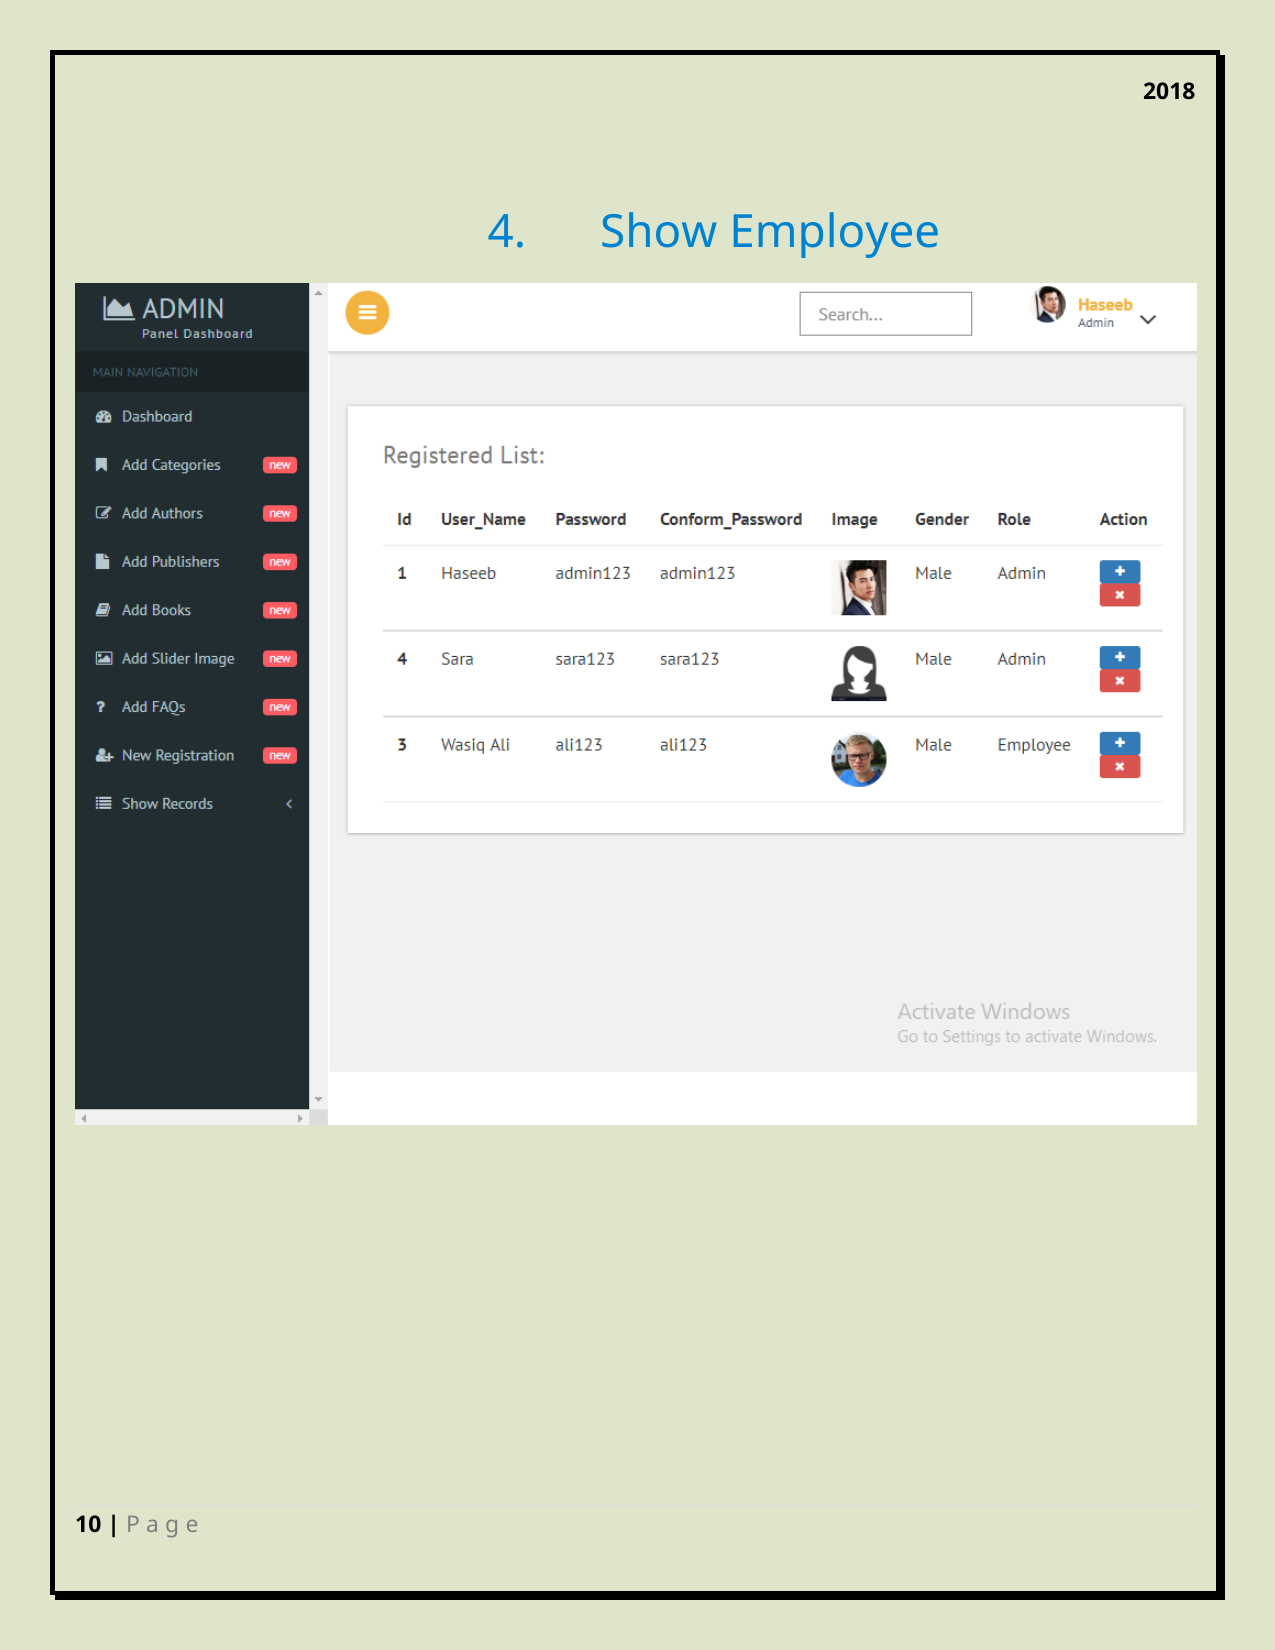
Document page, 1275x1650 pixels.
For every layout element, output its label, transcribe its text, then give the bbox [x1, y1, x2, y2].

list Show Employee [487, 199, 1195, 261]
picture [75, 283, 1196, 1125]
